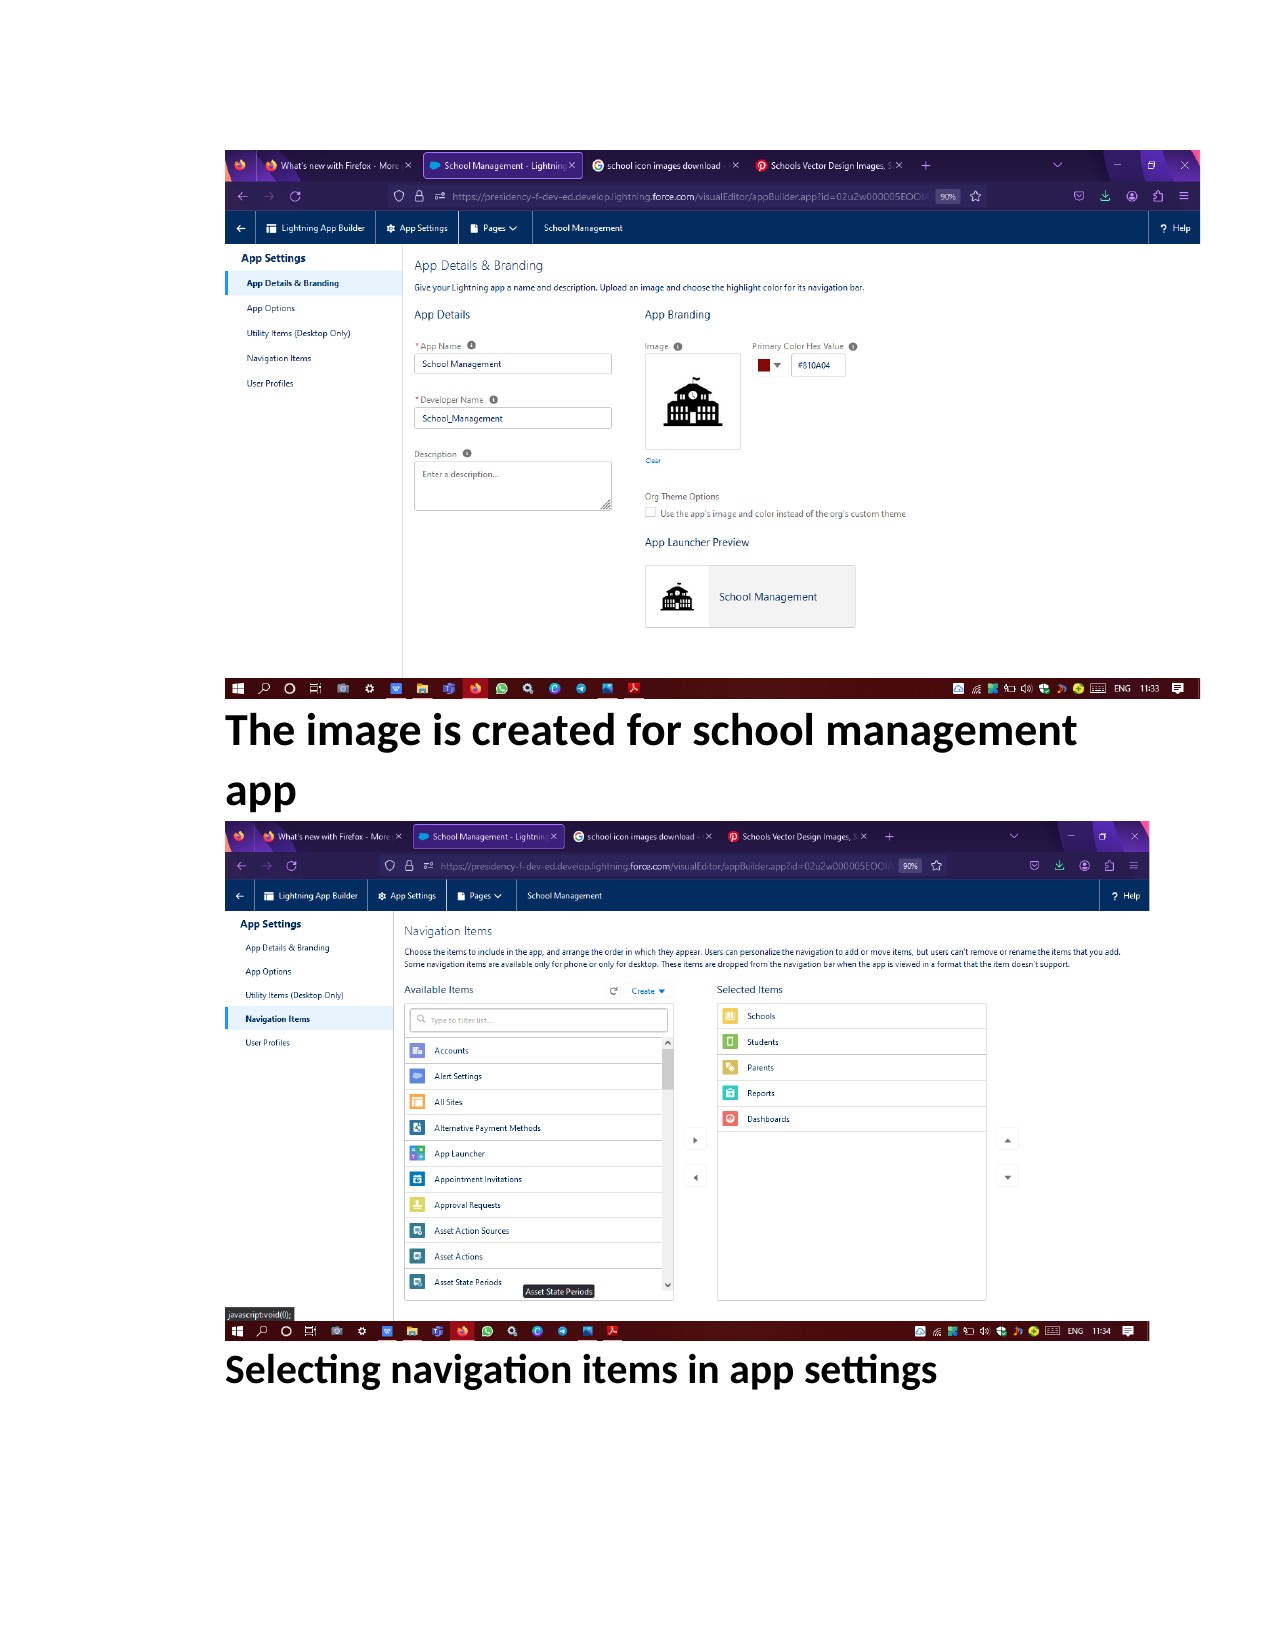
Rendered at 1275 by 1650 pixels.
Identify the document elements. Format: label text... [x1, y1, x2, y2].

list Selecting navigation items in app settings [225, 1343, 1125, 1394]
picture [225, 821, 1150, 1341]
picture [225, 150, 1200, 699]
list The image is created for school management app [225, 701, 1125, 817]
